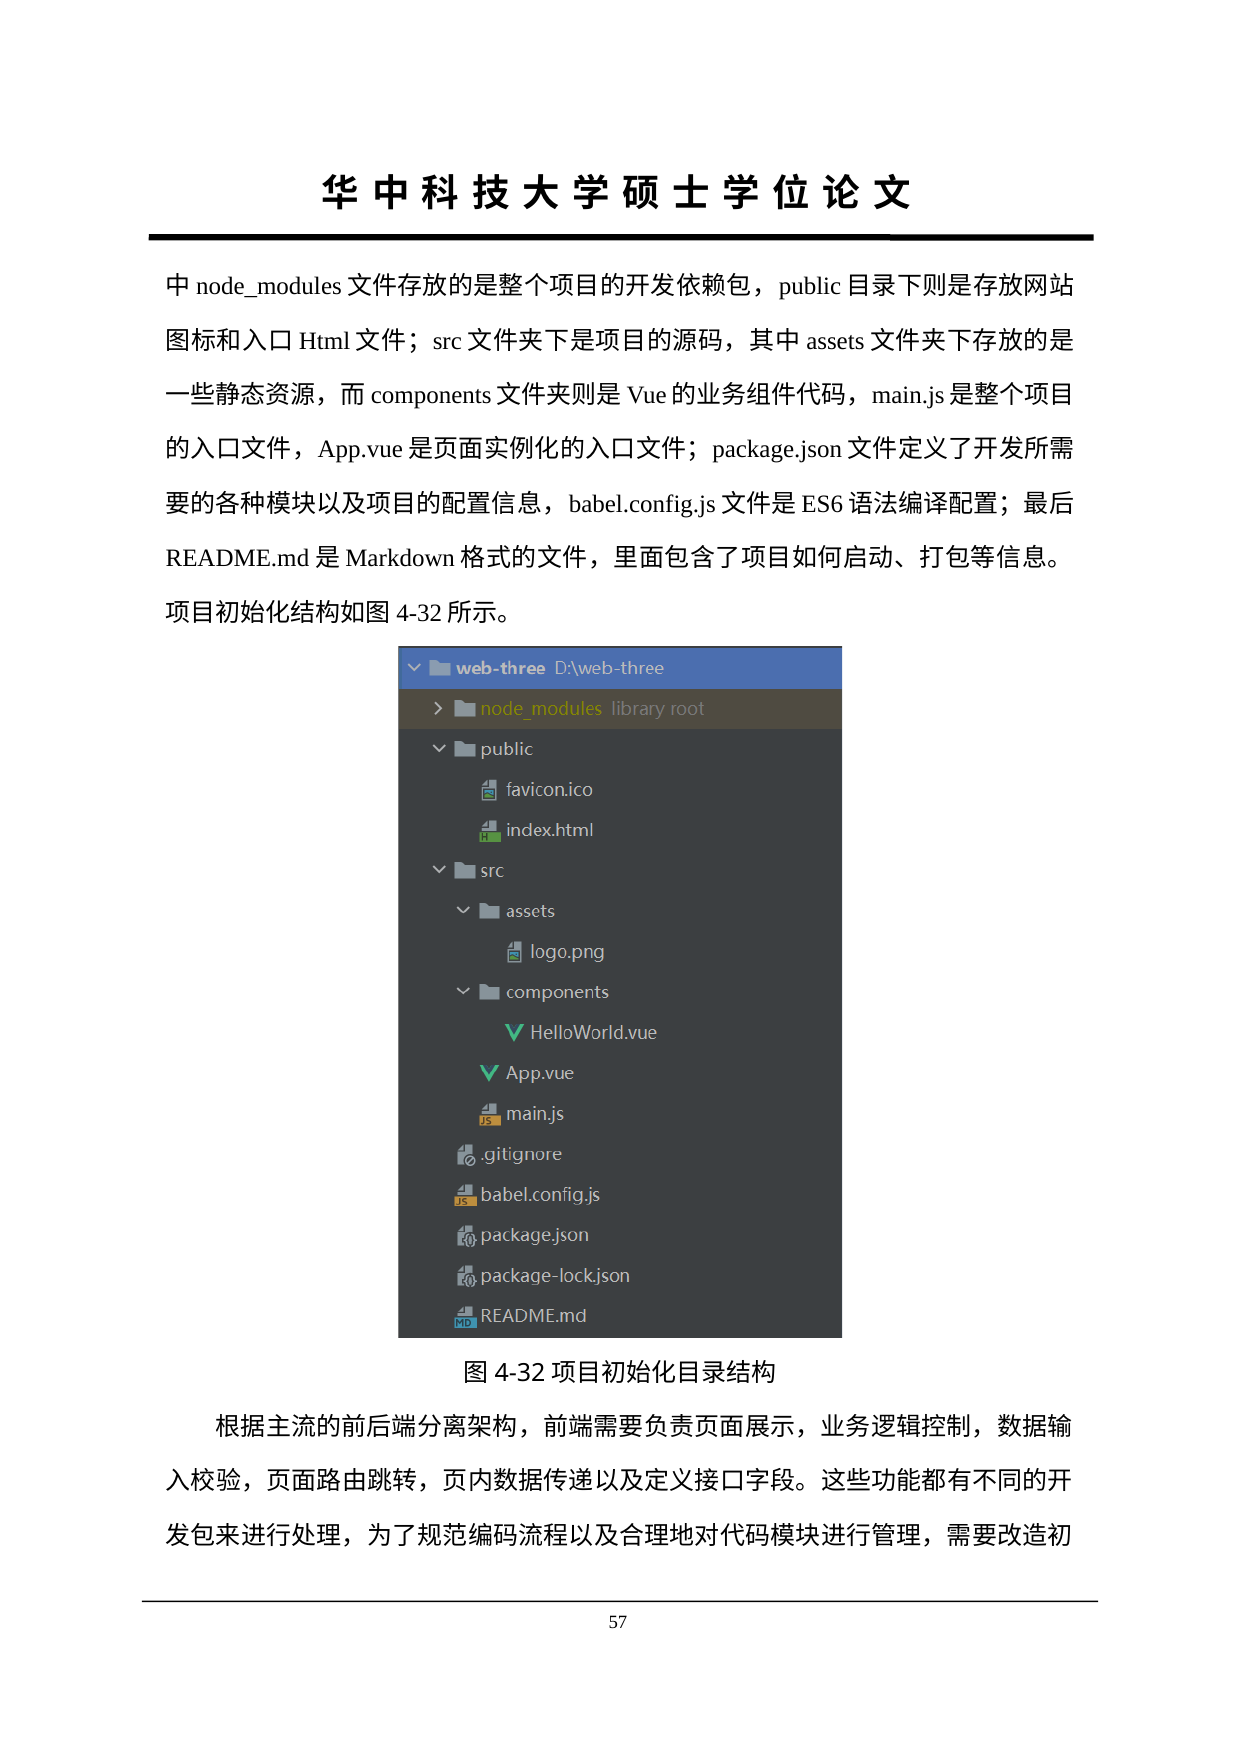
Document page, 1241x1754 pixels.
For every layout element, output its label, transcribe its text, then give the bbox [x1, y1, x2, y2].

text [165, 266, 1075, 628]
picture [398, 646, 843, 1338]
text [165, 1406, 1075, 1551]
